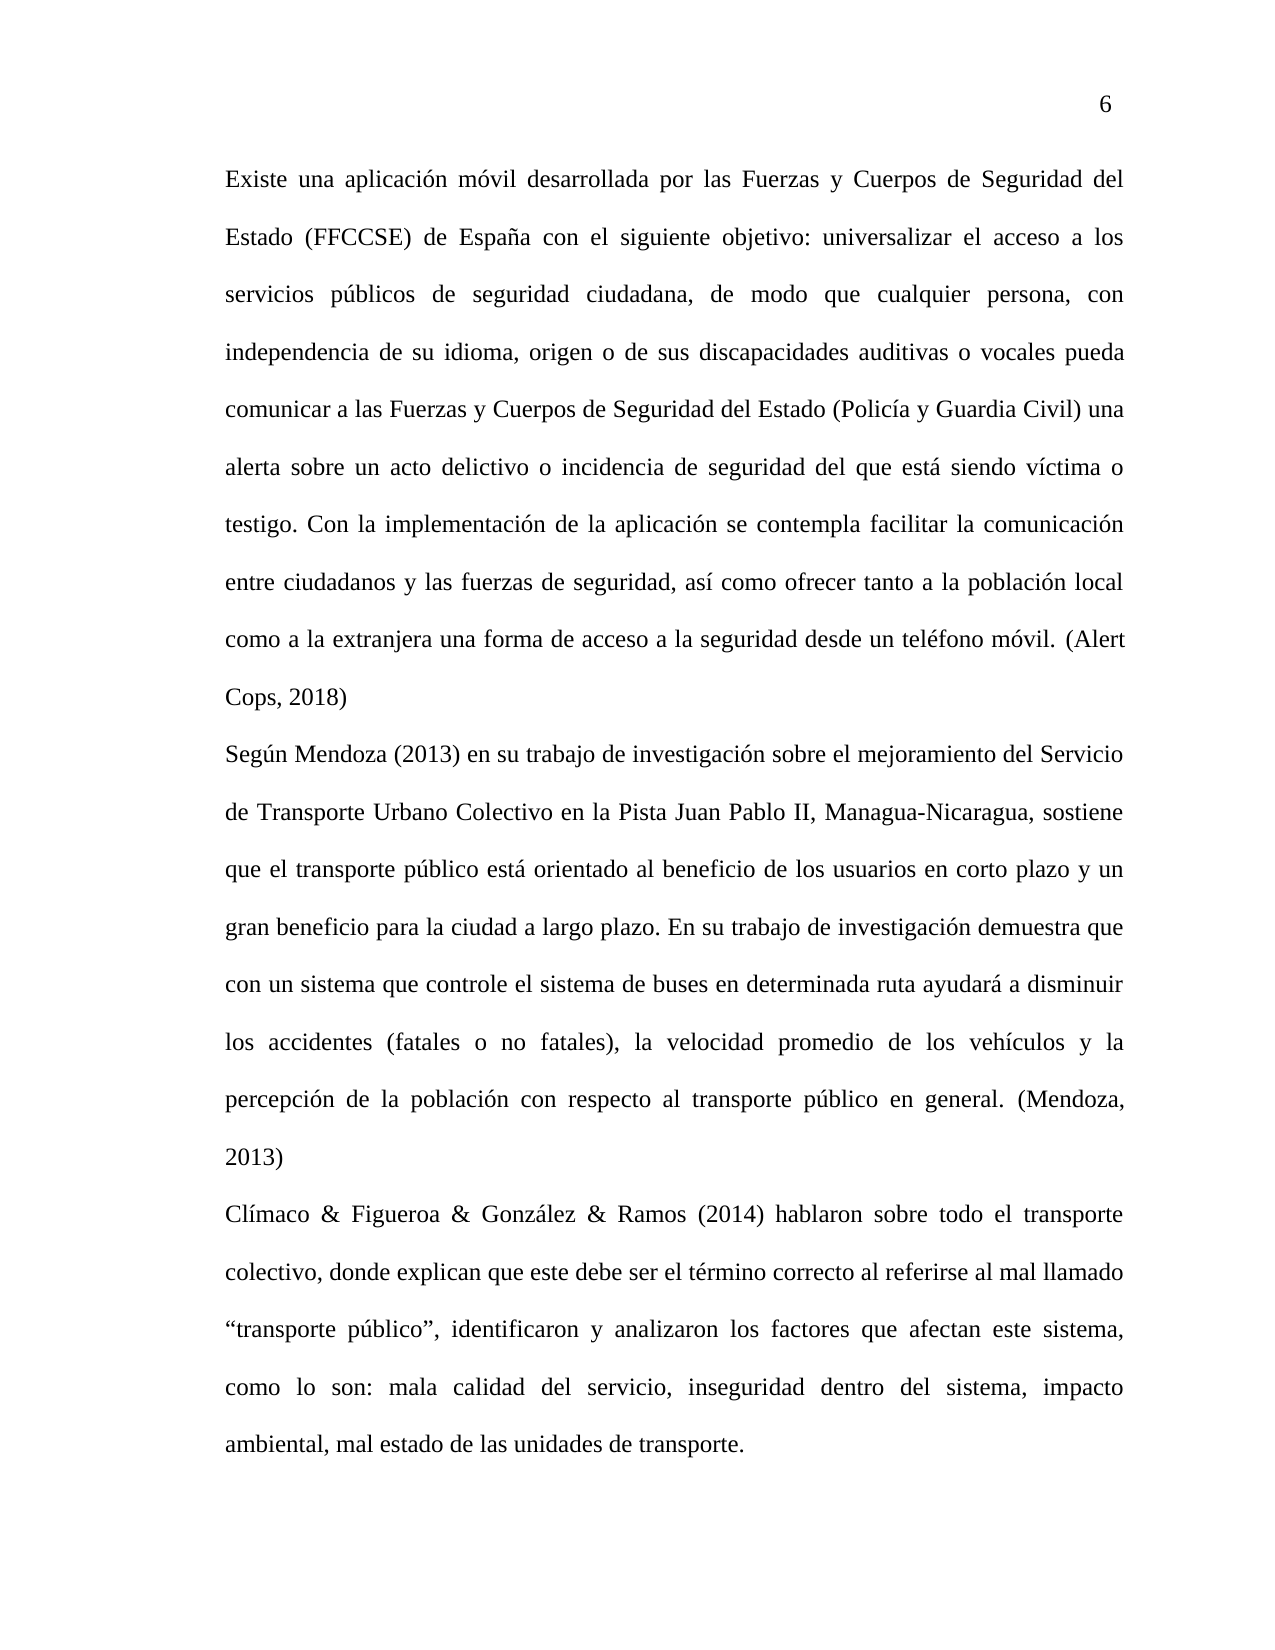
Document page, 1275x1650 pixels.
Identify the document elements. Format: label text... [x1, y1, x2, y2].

text Existe una aplicación móvil desarrollada por las Fuerzas y Cuerpos de Seguridad del Estado (FFCCSE) de España con el siguiente objetivo: universalizar el acceso a los servicios públicos de seguridad ciudadana, de modo que cualquier persona, con independencia de su idioma, origen o de sus discapacidades auditivas o vocales pueda comunicar a las Fuerzas y Cuerpos de Seguridad del Estado (Policía y Guardia Civil) una alerta sobre un acto delictivo o incidencia de seguridad del que está siendo víctima o testigo. Con la implementación de la aplicación se contempla facilitar la comunicación entre ciudadanos y las fuerzas de seguridad, así como ofrecer tanto a la población local como a la extranjera una forma de acceso a la seguridad desde un teléfono móvil. [225, 164, 1125, 711]
text Clímaco & Figueroa & González & Ramos (2014) hablaron sobre todo el transporte colectivo, donde explican que este debe ser el término correcto al referirse al mal llamado “transporte público”, identificaron y analizaron los factores que afectan este sistema, como lo son: mala calidad del servicio, inseguridad dentro del sistema, impacto ambiental, mal estado de las unidades de transporte. [225, 1199, 1125, 1458]
text Según Mendoza (2013) en su trabajo de investigación sobre el mejoramiento del Servicio de Transporte Urbano Colectivo en la Pista Juan Pablo II, Managua-Nicaragua, sostiene que el transporte público está orientado al beneficio de los usuarios en corto plazo y un gran beneficio para la ciudad a largo plazo. En su trabajo de investigación demuestra que con un sistema que controle el sistema de buses en determinada ruta ayudará a disminuir los accidentes (fatales o no fatales), la velocidad promedio de los vehículos y la percepción de la población con respecto al transporte público en general. [225, 739, 1125, 1171]
